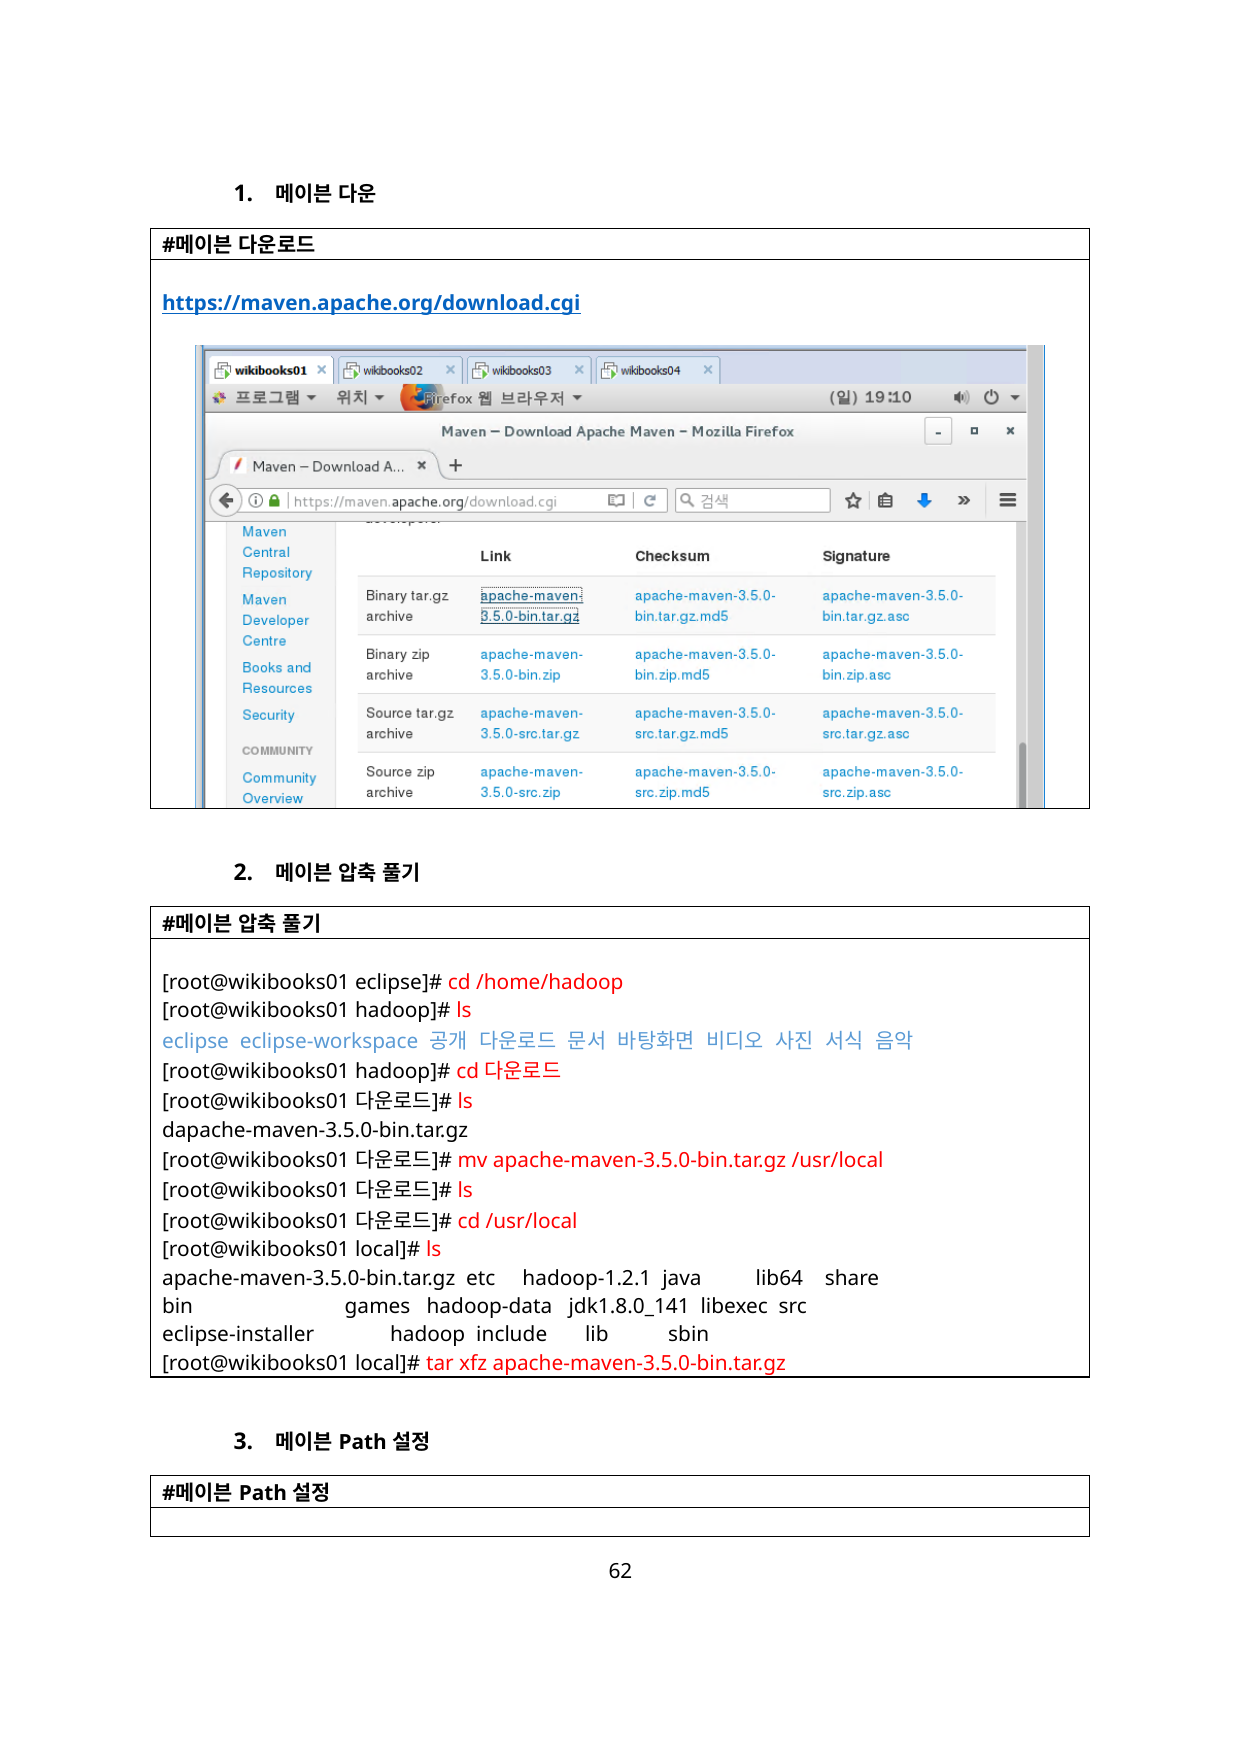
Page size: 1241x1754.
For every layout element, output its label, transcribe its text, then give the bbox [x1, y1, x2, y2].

list 메이븐 압축 풀기 [233, 856, 1090, 887]
list 메이븐 Path 설정 [233, 1425, 1090, 1456]
table_header #메이븐 Path 설정 [151, 1476, 1089, 1507]
table_cell https://maven.apache.org/download.cgi [151, 260, 1089, 807]
list 메이븐 다운 [233, 177, 1090, 208]
table_header #메이븐 압축 풀기 [151, 907, 1089, 938]
table_header #메이븐 다운로드 [151, 229, 1089, 259]
picture [195, 345, 1045, 808]
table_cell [151, 1508, 1089, 1536]
table_cell [root@wikibooks01 eclipse]# cd /home/hadoop [root@wikibooks01 hadoop]# ls eclipse eclipse-workspace 공개 다운로드 문서 바탕화면 비디오 사진 서식 음악 [root@wikibooks01 hadoop]# cd 다운로드 [root@wikibooks01 다운로드]# ls dapache-maven-3.5.0-bin.tar.gz [root@wikibooks01 다운로드]# mv apache-maven-3.5.0-bin.tar.gz /usr/local [root@wikibooks01 다운로드]# ls [root@wikibooks01 다운로드]# cd /usr/local [root@wikibooks01 local]# ls apache-maven-3.5.0-bin.tar.gz etc hadoop-1.2.1 java lib64 share bin games hadoop-data jdk1.8.0_141 libexec src eclipse-installer hadoop include lib sbin [root@wikibooks01 local]# tar xfz apache-maven-3.5.0-bin.tar.gz [151, 939, 1089, 1376]
